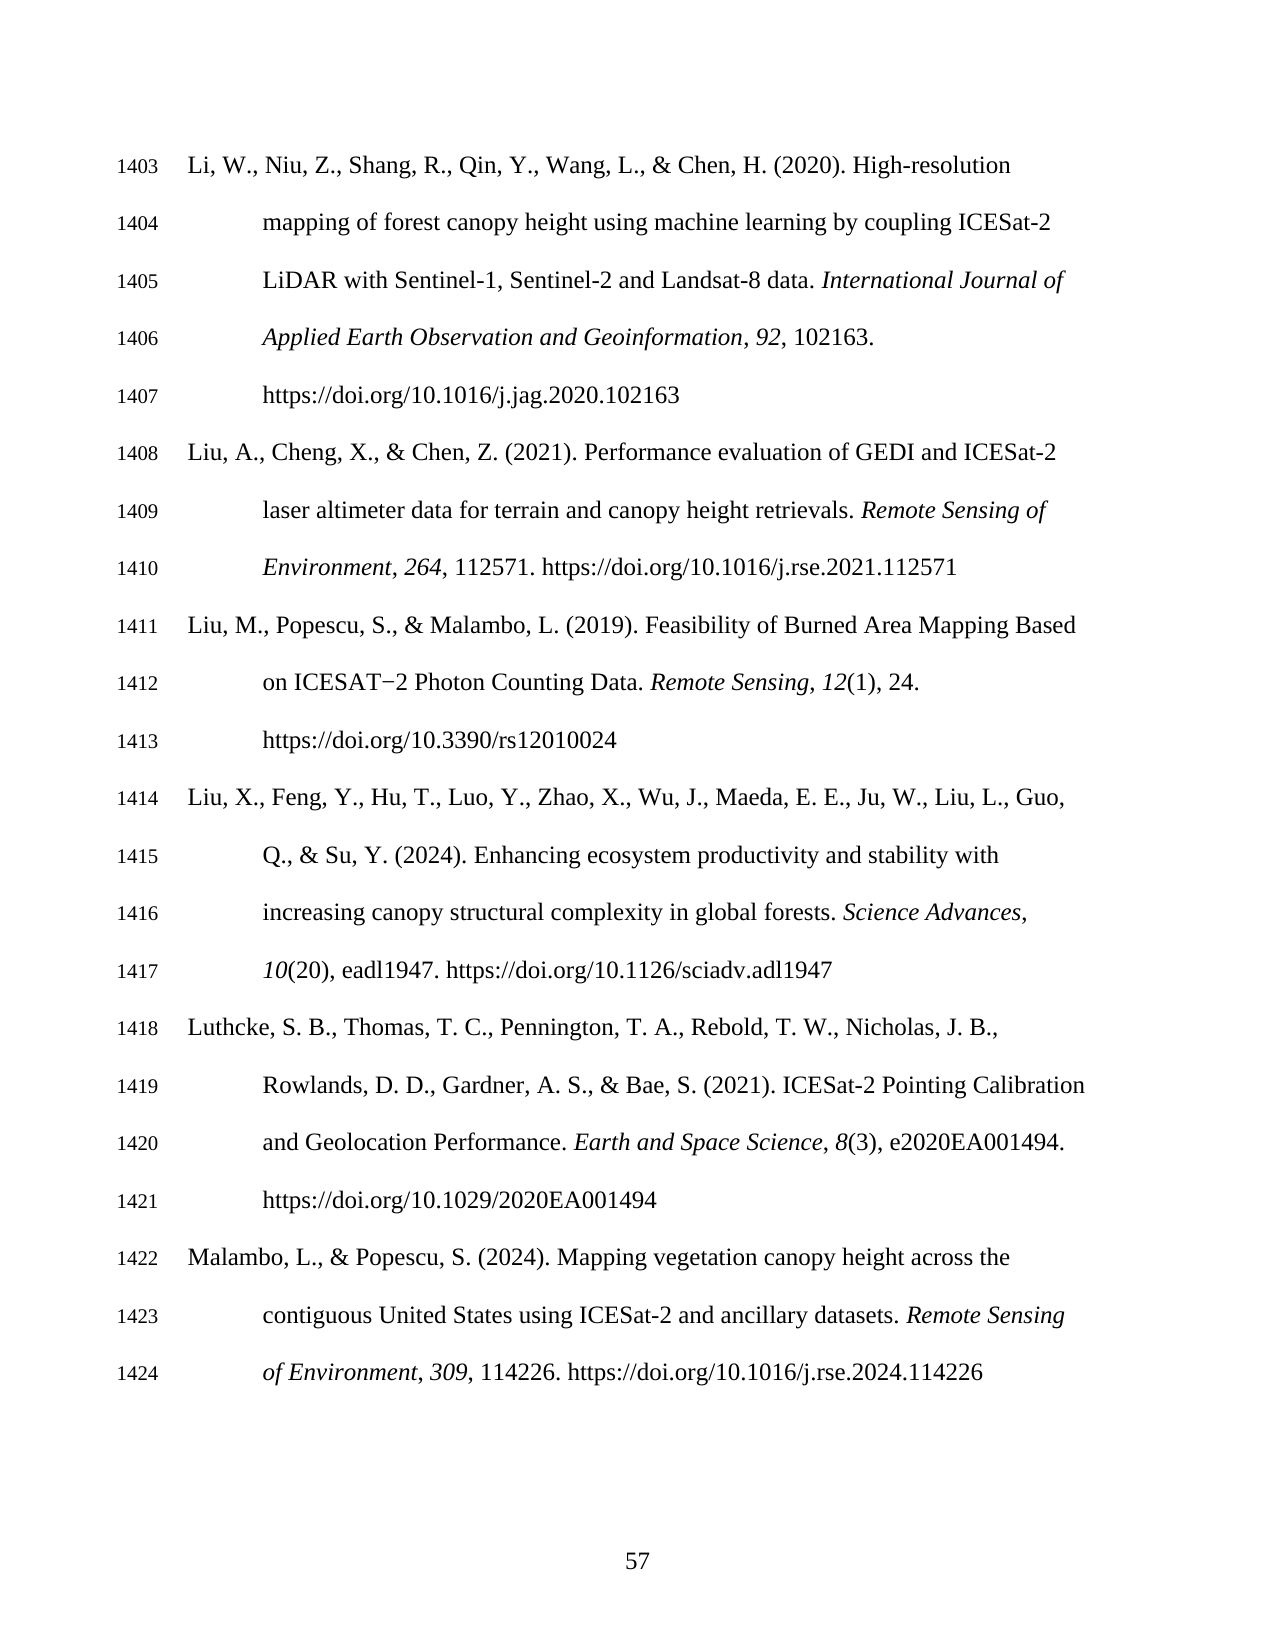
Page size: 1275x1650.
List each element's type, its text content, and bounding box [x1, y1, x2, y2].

text Luthcke, S. B., Thomas, T. C., Pennington, T. A., Rebold, T. W., Nicholas, J. B., Rowlands, D. D., Gardner, A. S., & Bae, S. (2021). ICESat‐2 Pointing Calibration and Geolocation Performance. Earth and Space Science, 8(3), e2020EA001494. https://doi.org/10.1029/2020EA001494 [187, 1012, 1087, 1214]
text Li, W., Niu, Z., Shang, R., Qin, Y., Wang, L., & Chen, H. (2020). High-resolution mapping of forest canopy height using machine learning by coupling ICESat-2 LiDAR with Sentinel-1, Sentinel-2 and Landsat-8 data. International Journal of Applied Earth Observation and Geoinformation, 92, 102163. https://doi.org/10.1016/j.jag.2020.102163 [187, 150, 1087, 409]
text Liu, M., Popescu, S., & Malambo, L. (2019). Feasibility of Burned Area Mapping Based on ICESAT−2 Photon Counting Data. Remote Sensing, 12(1), 24. https://doi.org/10.3390/rs12010024 [187, 610, 1087, 754]
text Malambo, L., & Popescu, S. (2024). Mapping vegetation canopy height across the contiguous United States using ICESat-2 and ancillary datasets. Remote Sensing of Environment, 309, 114226. https://doi.org/10.1016/j.rse.2024.114226 [187, 1242, 1087, 1386]
text Liu, A., Cheng, X., & Chen, Z. (2021). Performance evaluation of GEDI and ICESat-2 laser altimeter data for terrain and canopy height retrievals. Remote Sensing of Environment, 264, 112571. https://doi.org/10.1016/j.rse.2021.112571 [187, 437, 1087, 581]
text Liu, X., Feng, Y., Hu, T., Luo, Y., Zhao, X., Wu, J., Maeda, E. E., Ju, W., Liu, L., Guo, Q., & Su, Y. (2024). Enhancing ecosystem productivity and stability with increasing canopy structural complexity in global forests. Science Advances, 10(20), eadl1947. https://doi.org/10.1126/sciadv.adl1947 [187, 782, 1087, 984]
